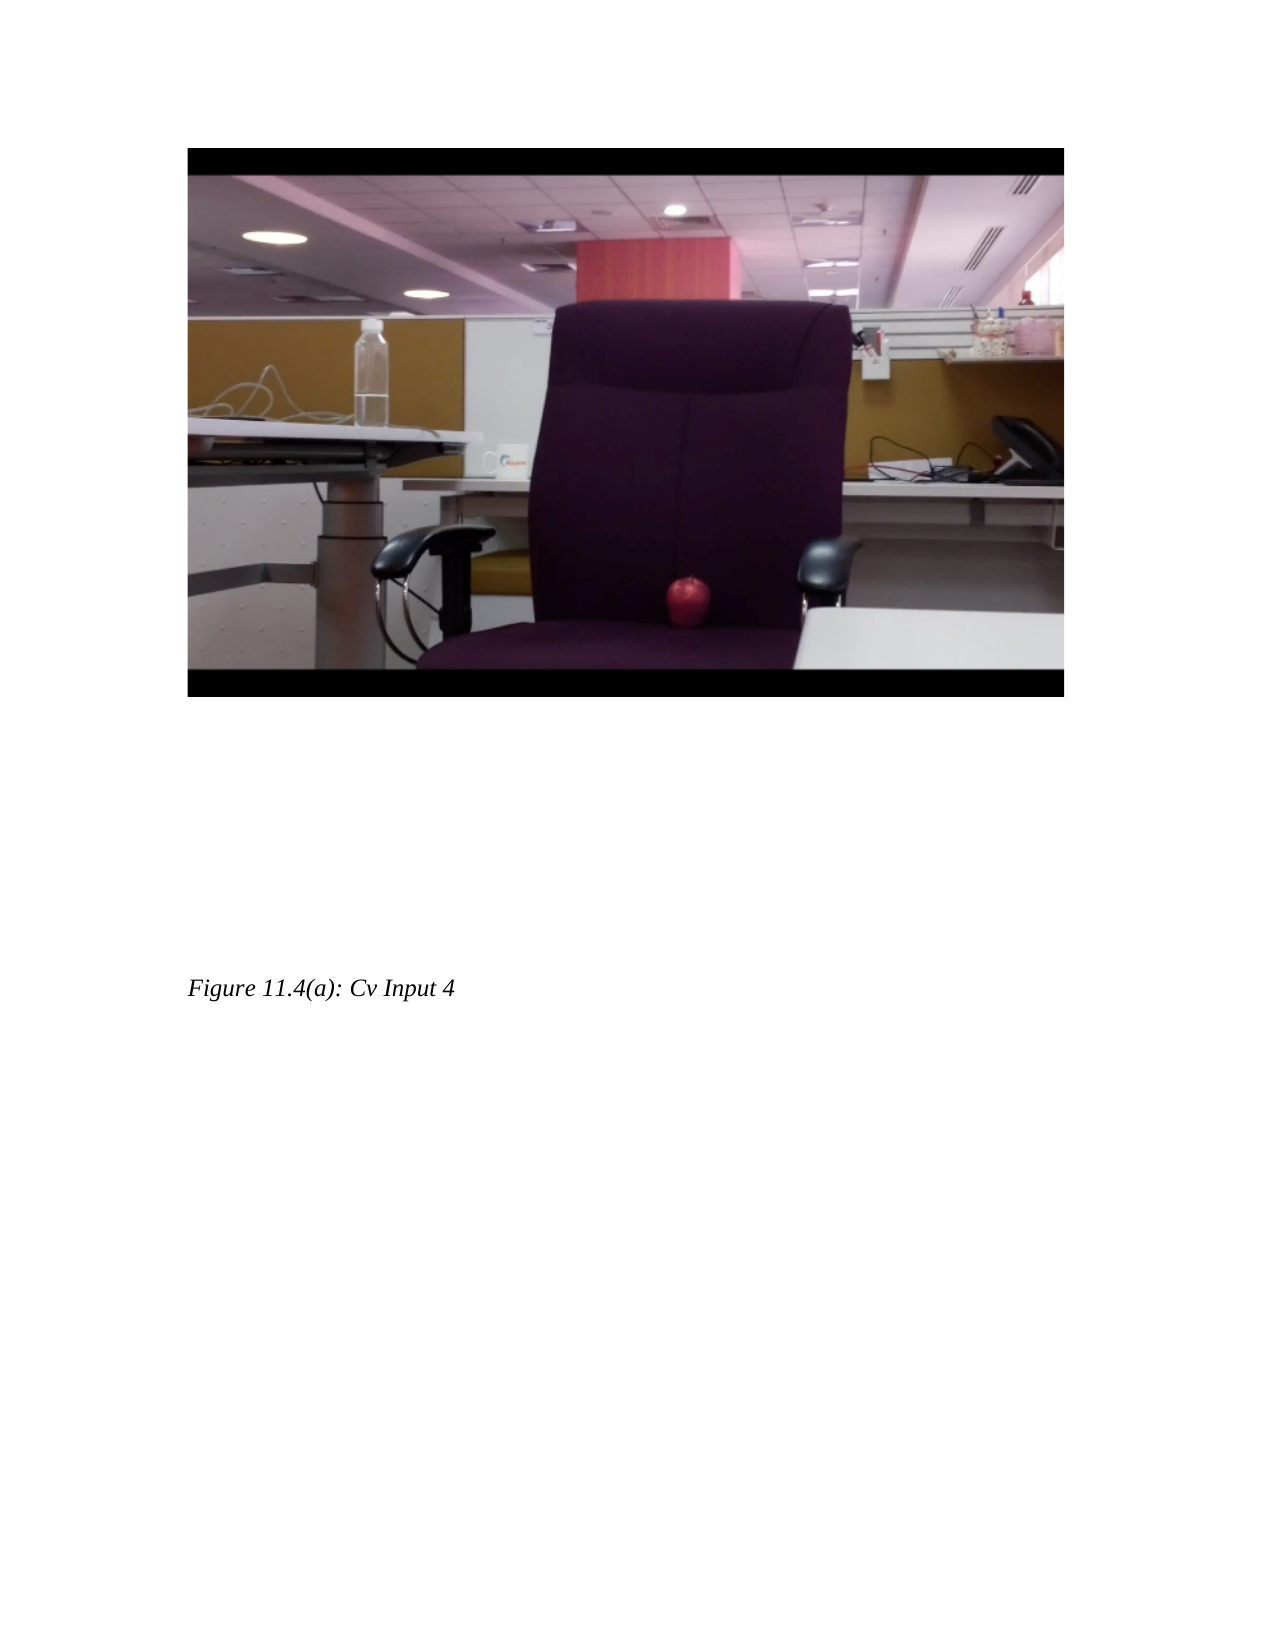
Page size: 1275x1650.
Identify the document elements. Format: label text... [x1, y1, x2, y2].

picture [187, 148, 1065, 697]
text Figure 11.4(a): Cv Input 4 [188, 973, 1161, 1002]
